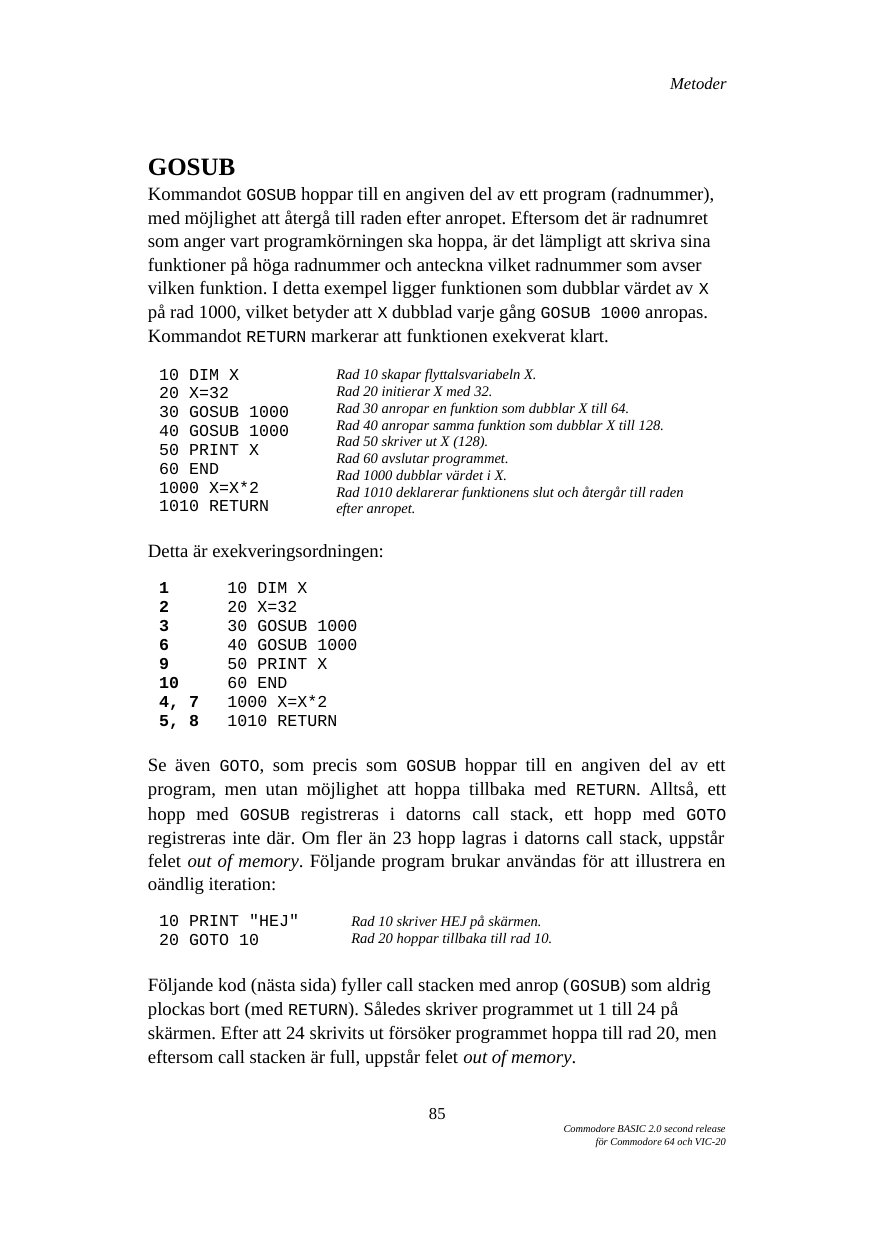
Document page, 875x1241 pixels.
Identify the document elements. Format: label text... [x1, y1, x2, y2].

subtitle GOSUB [148, 152, 726, 181]
table_header Rad 10 skriver HEJ på skärmen. Rad 20 hoppar tillbaka till rad 10. [340, 913, 726, 951]
table_header 10 DIM X 20 X=32 30 GOSUB 1000 40 GOSUB 1000 50 PRINT X 60 END 1000 X=X*2 1010 RETURN [216, 580, 726, 731]
text Detta är exekveringsordningen: [148, 517, 726, 562]
table_header 10 PRINT "HEJ" 20 GOTO 10 [148, 913, 340, 951]
table_header 10 DIM X 20 X=32 30 GOSUB 1000 40 GOSUB 1000 50 PRINT X 60 END 1000 X=X*2 1010 RETURN [148, 366, 325, 517]
table_header Rad 10 skapar flyttalsvariabeln X. Rad 20 initierar X med 32. Rad 30 anropar en funktion som dubblar X till 64. Rad 40 anropar samma funktion som dubblar X till 128. Rad 50 skriver ut X (128). Rad 60 avslutar programmet. Rad 1000 dubblar värdet i X. Rad 1010 deklarerar funktionens slut och återgår till raden efter anropet. [325, 366, 726, 517]
table_header 1 2 3 6 9 10 4, 7 5, 8 [148, 580, 216, 731]
text Kommandot GOSUB hoppar till en angiven del av ett program (radnummer), med möjlighet att återgå till raden efter anropet. Eftersom det är radnumret som anger vart programkörningen ska hoppa, är det lämpligt att skriva sina funktioner på höga radnummer och anteckna vilket radnummer som avser vilken funktion. I detta exempel ligger funktionen som dubblar värdet av X på rad 1000, vilket betyder att X dubblad varje gång GOSUB 1000 anropas. Kommandot RETURN markerar att funktionen exekverat klart. [148, 183, 726, 348]
text Följande kod (nästa sida) fyller call stacken med anrop (GOSUB) som aldrig plockas bort (med RETURN). Således skriver programmet ut 1 till 24 på skärmen. Efter att 24 skrivits ut försöker programmet hoppa till rad 20, men eftersom call stacken är full, uppstår felet out of memory. [148, 951, 726, 1067]
text Se även GOTO, som precis som GOSUB hoppar till en angiven del av ett program, men utan möjlighet att hoppa tillbaka med RETURN. Alltså, ett hopp med GOSUB registreras i datorns call stack, ett hopp med GOTO registreras inte där. Om fler än 23 hopp lagras i datorns call stack, uppstår felet out of memory. Följande program brukar användas för att illustrera en oändlig iteration: [148, 731, 726, 895]
